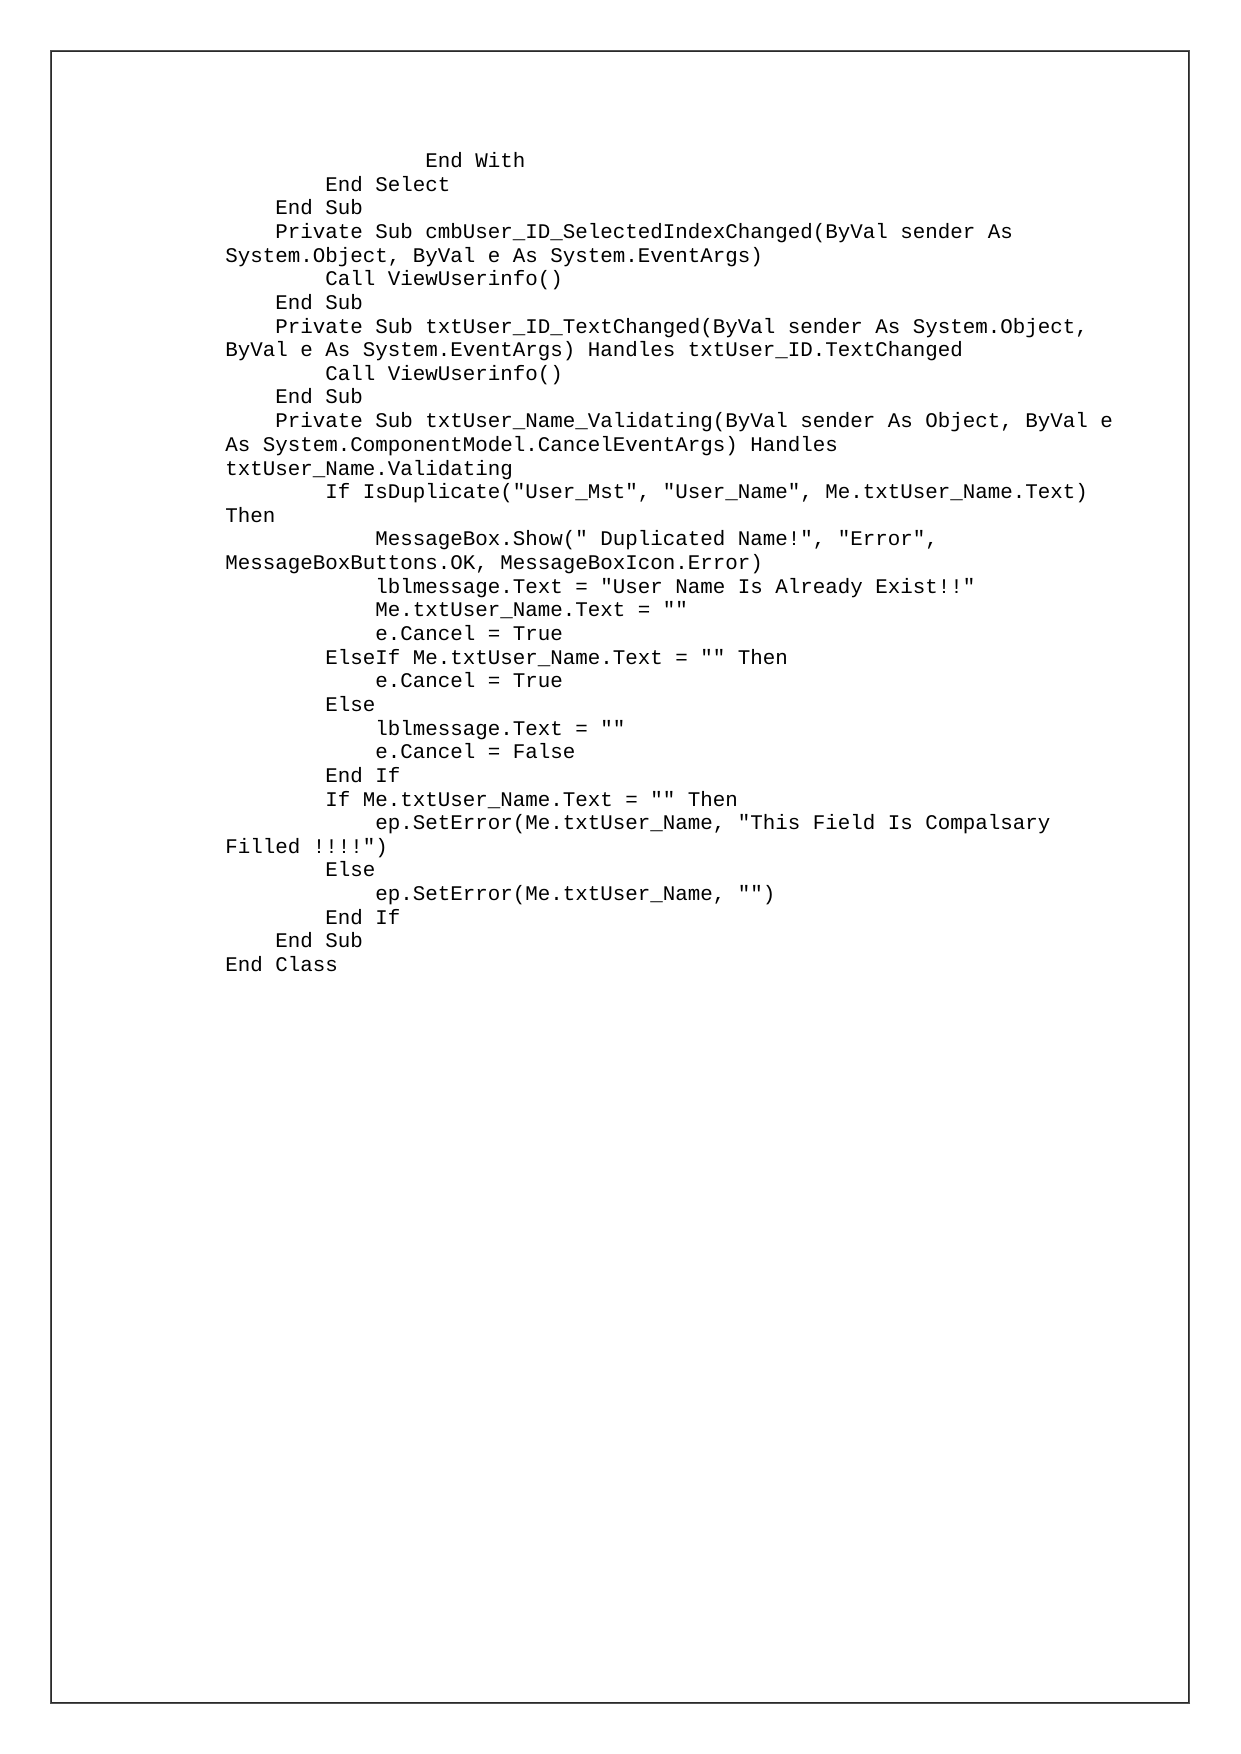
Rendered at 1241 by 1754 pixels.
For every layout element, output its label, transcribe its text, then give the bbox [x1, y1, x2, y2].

text End Sub [225, 292, 1120, 316]
text End If [225, 907, 1120, 930]
text e.Cancel = True [225, 623, 1120, 647]
text Private Sub cmbUser_ID_SelectedIndexChanged(ByVal sender As System.Object, ByVal e As System.EventArgs) [225, 221, 1120, 268]
text Call ViewUserinfo() [225, 363, 1120, 387]
text ep.SetError(Me.txtUser_Name, "This Field Is Compalsary Filled !!!!") [225, 812, 1120, 859]
text MessageBox.Show(" Duplicated Name!", "Error", MessageBoxButtons.OK, MessageBoxIcon.Error) [225, 528, 1120, 576]
text e.Cancel = True [225, 670, 1120, 694]
text Private Sub txtUser_Name_Validating(ByVal sender As Object, ByVal e As System.ComponentModel.CancelEventArgs) Handles txtUser_Name.Validating [225, 410, 1120, 481]
text If IsDuplicate("User_Mst", "User_Name", Me.txtUser_Name.Text) Then [225, 481, 1120, 528]
text Else [225, 694, 1120, 718]
text Call ViewUserinfo() [225, 268, 1120, 292]
text End Select [225, 174, 1120, 197]
text ep.SetError(Me.txtUser_Name, "") [225, 883, 1120, 907]
text lblmessage.Text = "" [225, 718, 1120, 741]
text End With [225, 150, 1120, 174]
text End Class [225, 954, 1120, 978]
text e.Cancel = False [225, 741, 1120, 765]
text ElseIf Me.txtUser_Name.Text = "" Then [225, 647, 1120, 670]
text End Sub [225, 930, 1120, 954]
text Else [225, 859, 1120, 883]
text Private Sub txtUser_ID_TextChanged(ByVal sender As System.Object, ByVal e As System.EventArgs) Handles txtUser_ID.TextChanged [225, 316, 1120, 363]
text Me.txtUser_Name.Text = "" [225, 599, 1120, 623]
text End If [225, 765, 1120, 788]
text End Sub [225, 387, 1120, 410]
text lblmessage.Text = "User Name Is Already Exist!!" [225, 576, 1120, 599]
text If Me.txtUser_Name.Text = "" Then [225, 788, 1120, 812]
text End Sub [225, 197, 1120, 221]
